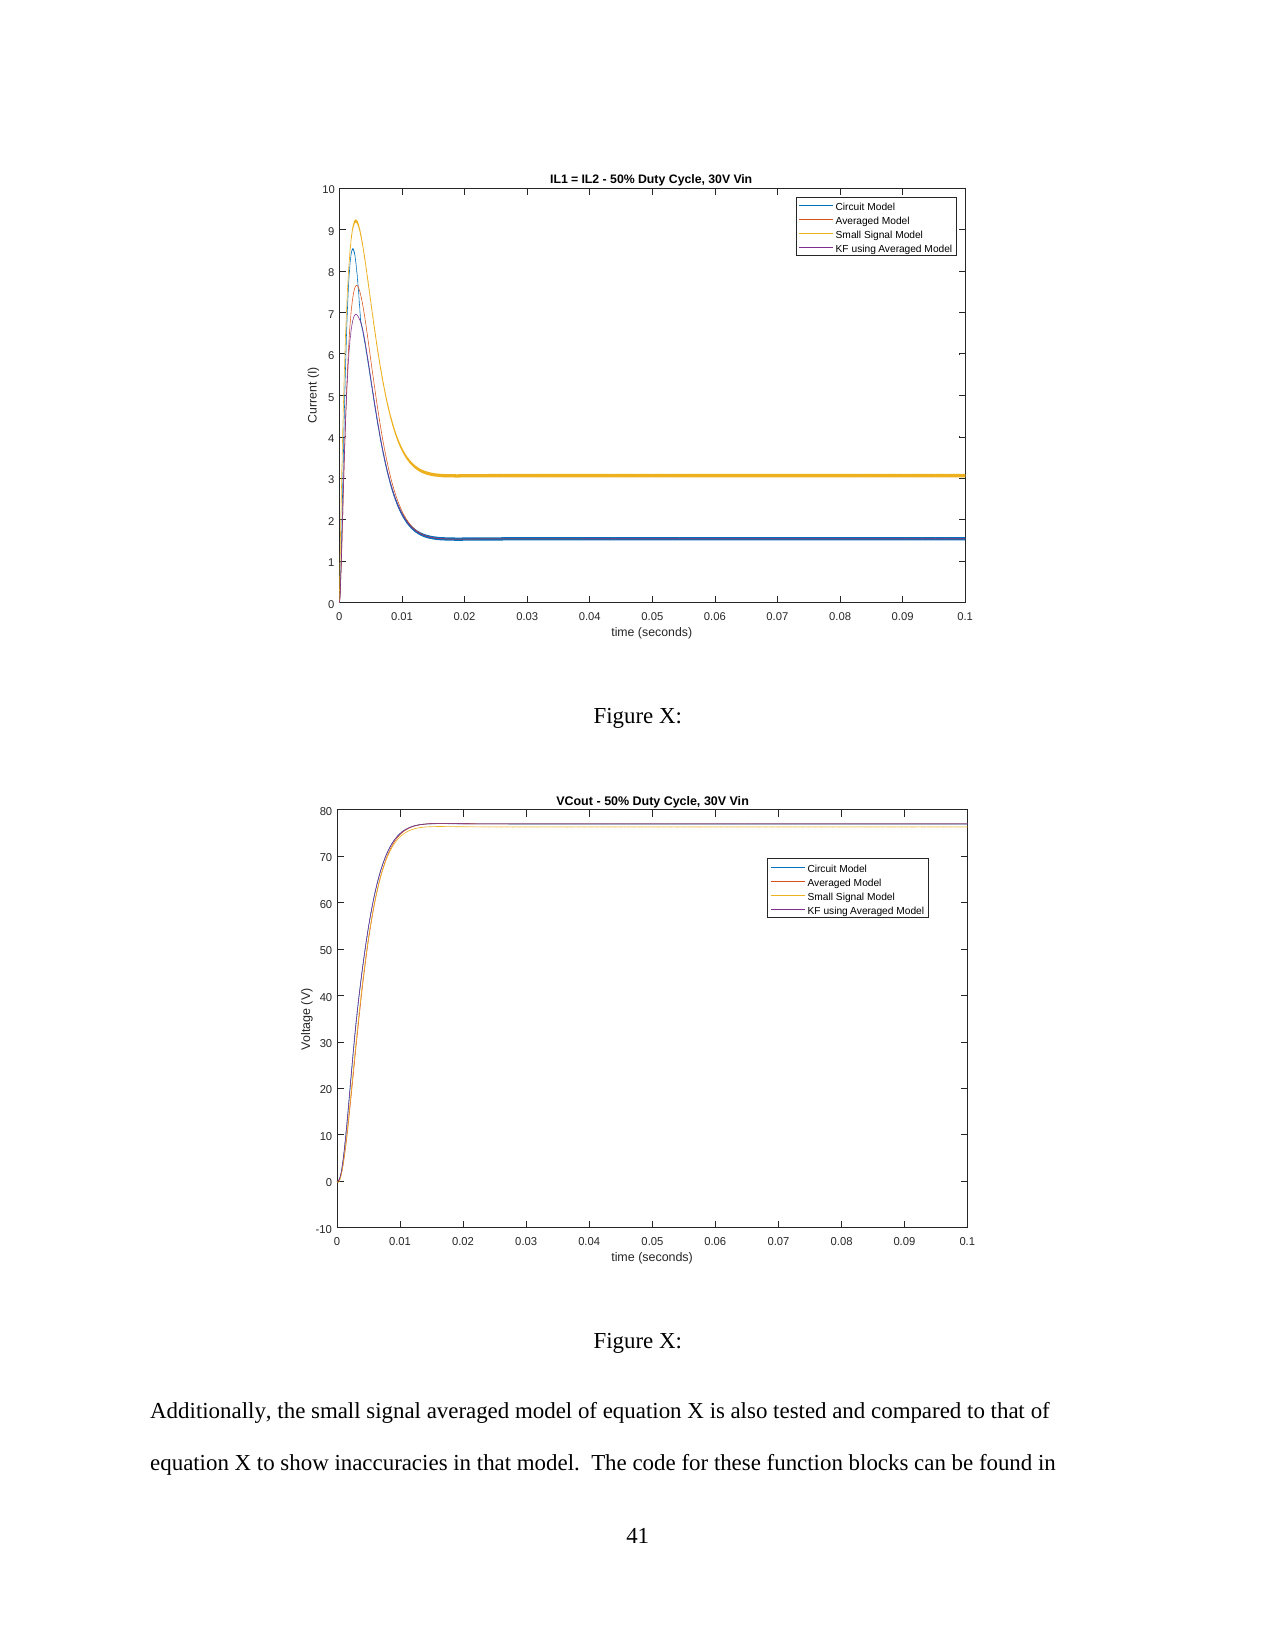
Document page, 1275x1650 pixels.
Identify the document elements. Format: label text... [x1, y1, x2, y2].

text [150, 1397, 1125, 1476]
text Figure X: [150, 702, 1125, 728]
text Figure X: [150, 1327, 1125, 1354]
